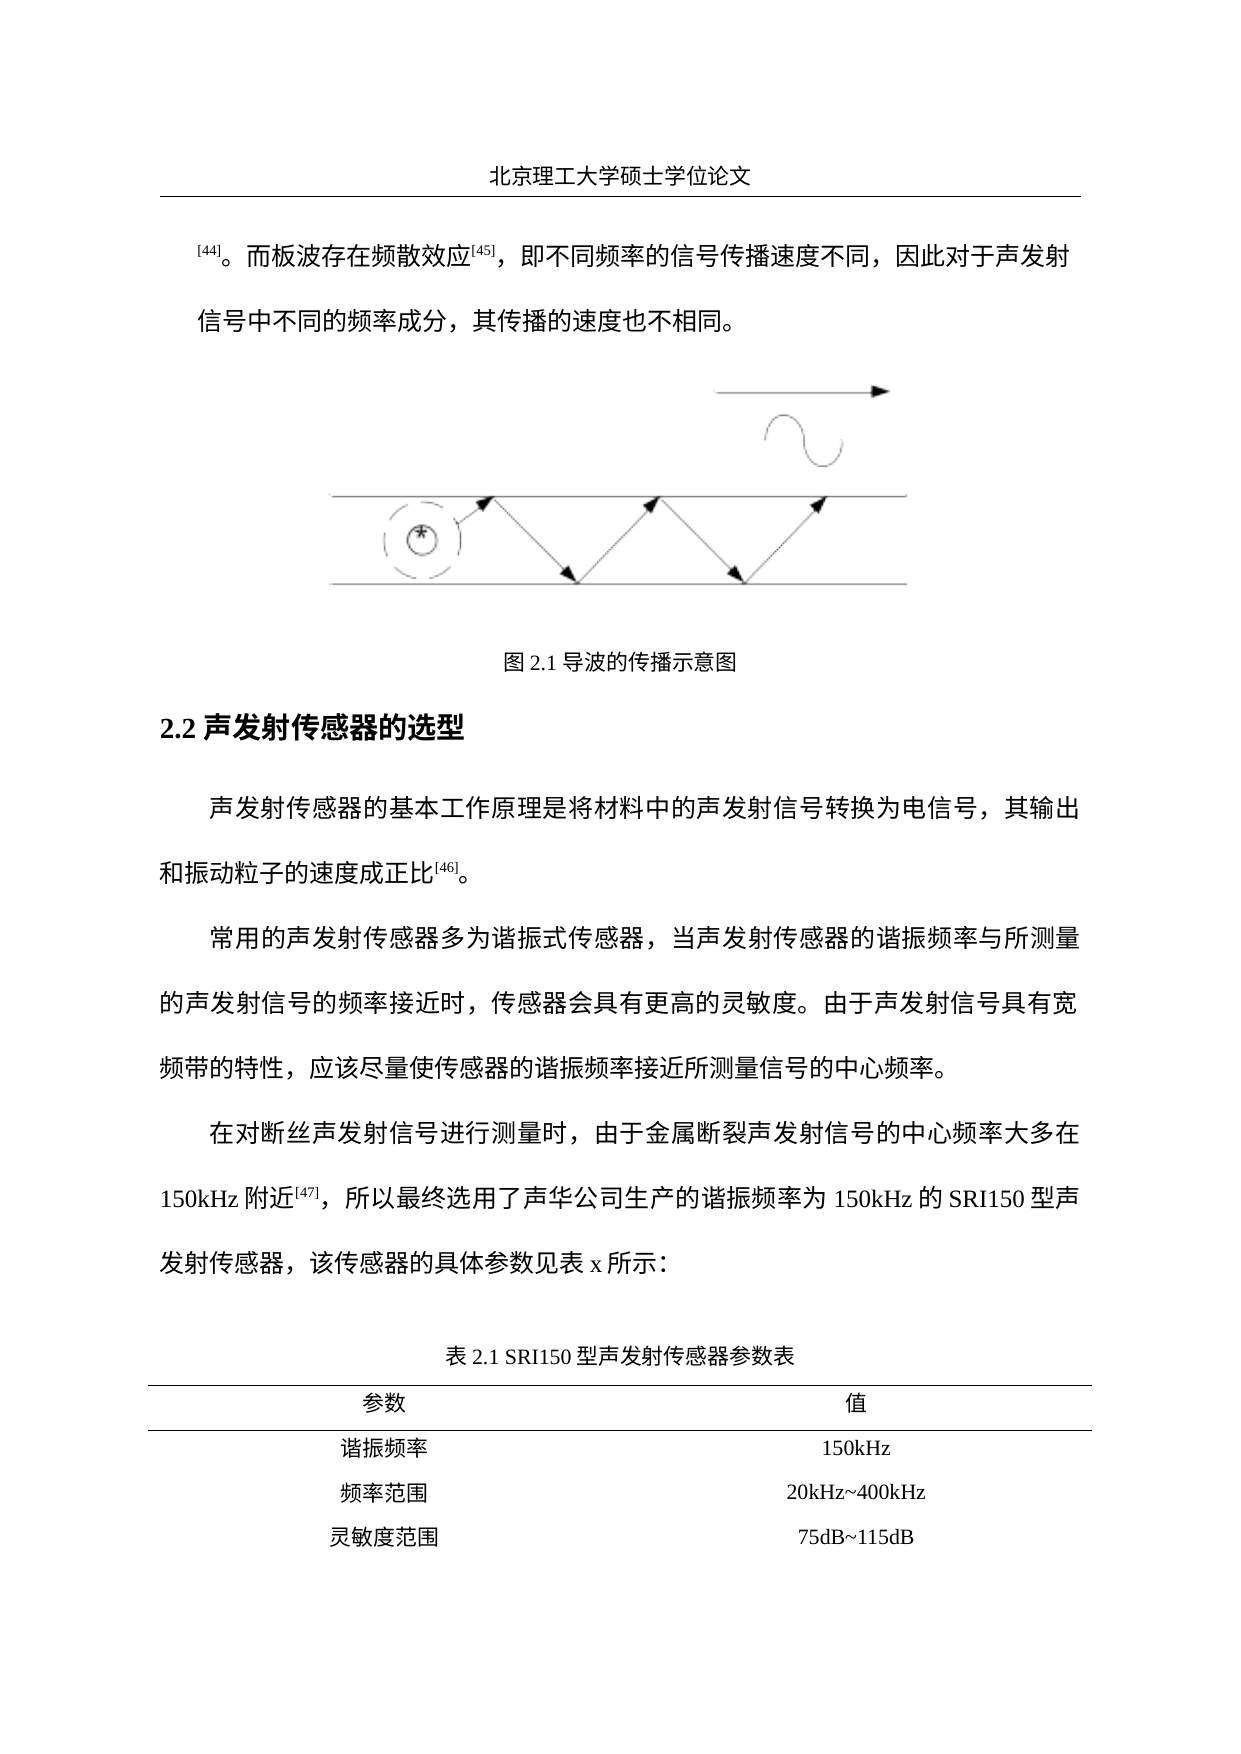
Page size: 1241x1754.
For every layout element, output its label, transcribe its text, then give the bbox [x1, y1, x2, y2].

text 表2.1 SRI150型声发射传感器参数表 [159, 1339, 1081, 1371]
text 常用的声发射传感器多为谐振式传感器，当声发射传感器的谐振频率与所测量的声发射信号的频率接近时，传感器会具有更高的灵敏度。由于声发射信号具有宽频带的特性，应该尽量使传感器的谐振频率接近所测量信号的中心频率。 [159, 904, 1081, 1099]
table_cell 150kHz [620, 1431, 1092, 1476]
table_cell 75dB~115dB [620, 1520, 1092, 1564]
table_header 参数 [148, 1386, 620, 1430]
text 声发射传感器的基本工作原理是将材料中的声发射信号转换为电信号，其输出和振动粒子的速度成正比[46]。 [159, 774, 1081, 904]
table_header 值 [620, 1386, 1092, 1430]
table_cell 20kHz~400kHz [620, 1476, 1092, 1520]
text 2.2 声发射传感器的选型 [159, 693, 1081, 758]
table_cell 谐振频率 [148, 1431, 620, 1476]
table_cell 频率范围 [148, 1476, 620, 1520]
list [197, 222, 1081, 352]
text 图 2.1 导波的传播示意图 [159, 644, 1081, 677]
table_cell 灵敏度范围 [148, 1520, 620, 1564]
text 在对断丝声发射信号进行测量时，由于金属断裂声发射信号的中心频率大多在150kHz附近[47]，所以最终选用了声华公司生产的谐振频率为150kHz的SRI150型声发射传感器，该传感器的具体参数见表x所示： [159, 1099, 1081, 1294]
